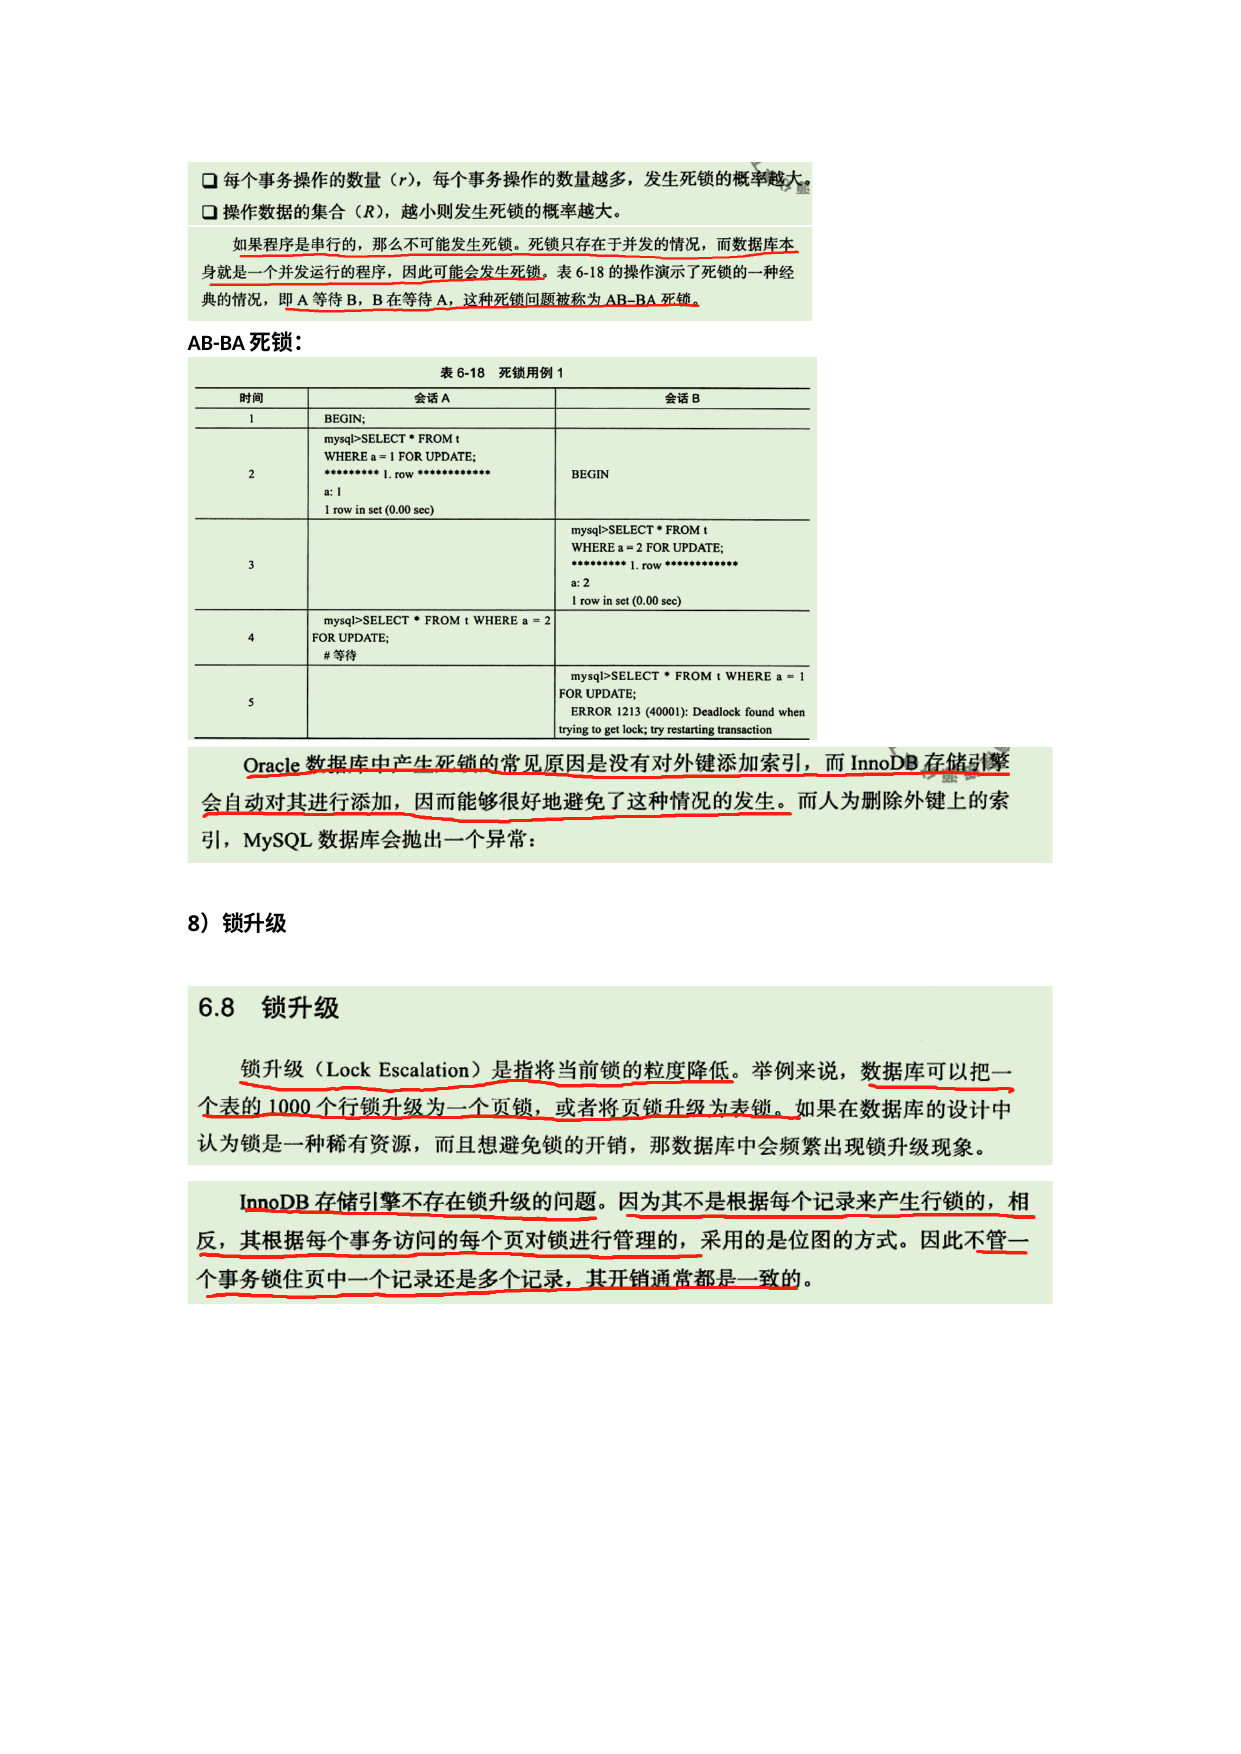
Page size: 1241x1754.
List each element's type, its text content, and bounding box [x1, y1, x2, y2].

picture [187, 986, 1053, 1165]
picture [187, 162, 813, 225]
picture [187, 227, 813, 321]
subtitle 8）锁升级 [187, 906, 1053, 939]
picture [187, 357, 817, 740]
text AB-BA死锁： [187, 324, 1053, 357]
picture [187, 1181, 1053, 1304]
picture [187, 747, 1053, 863]
